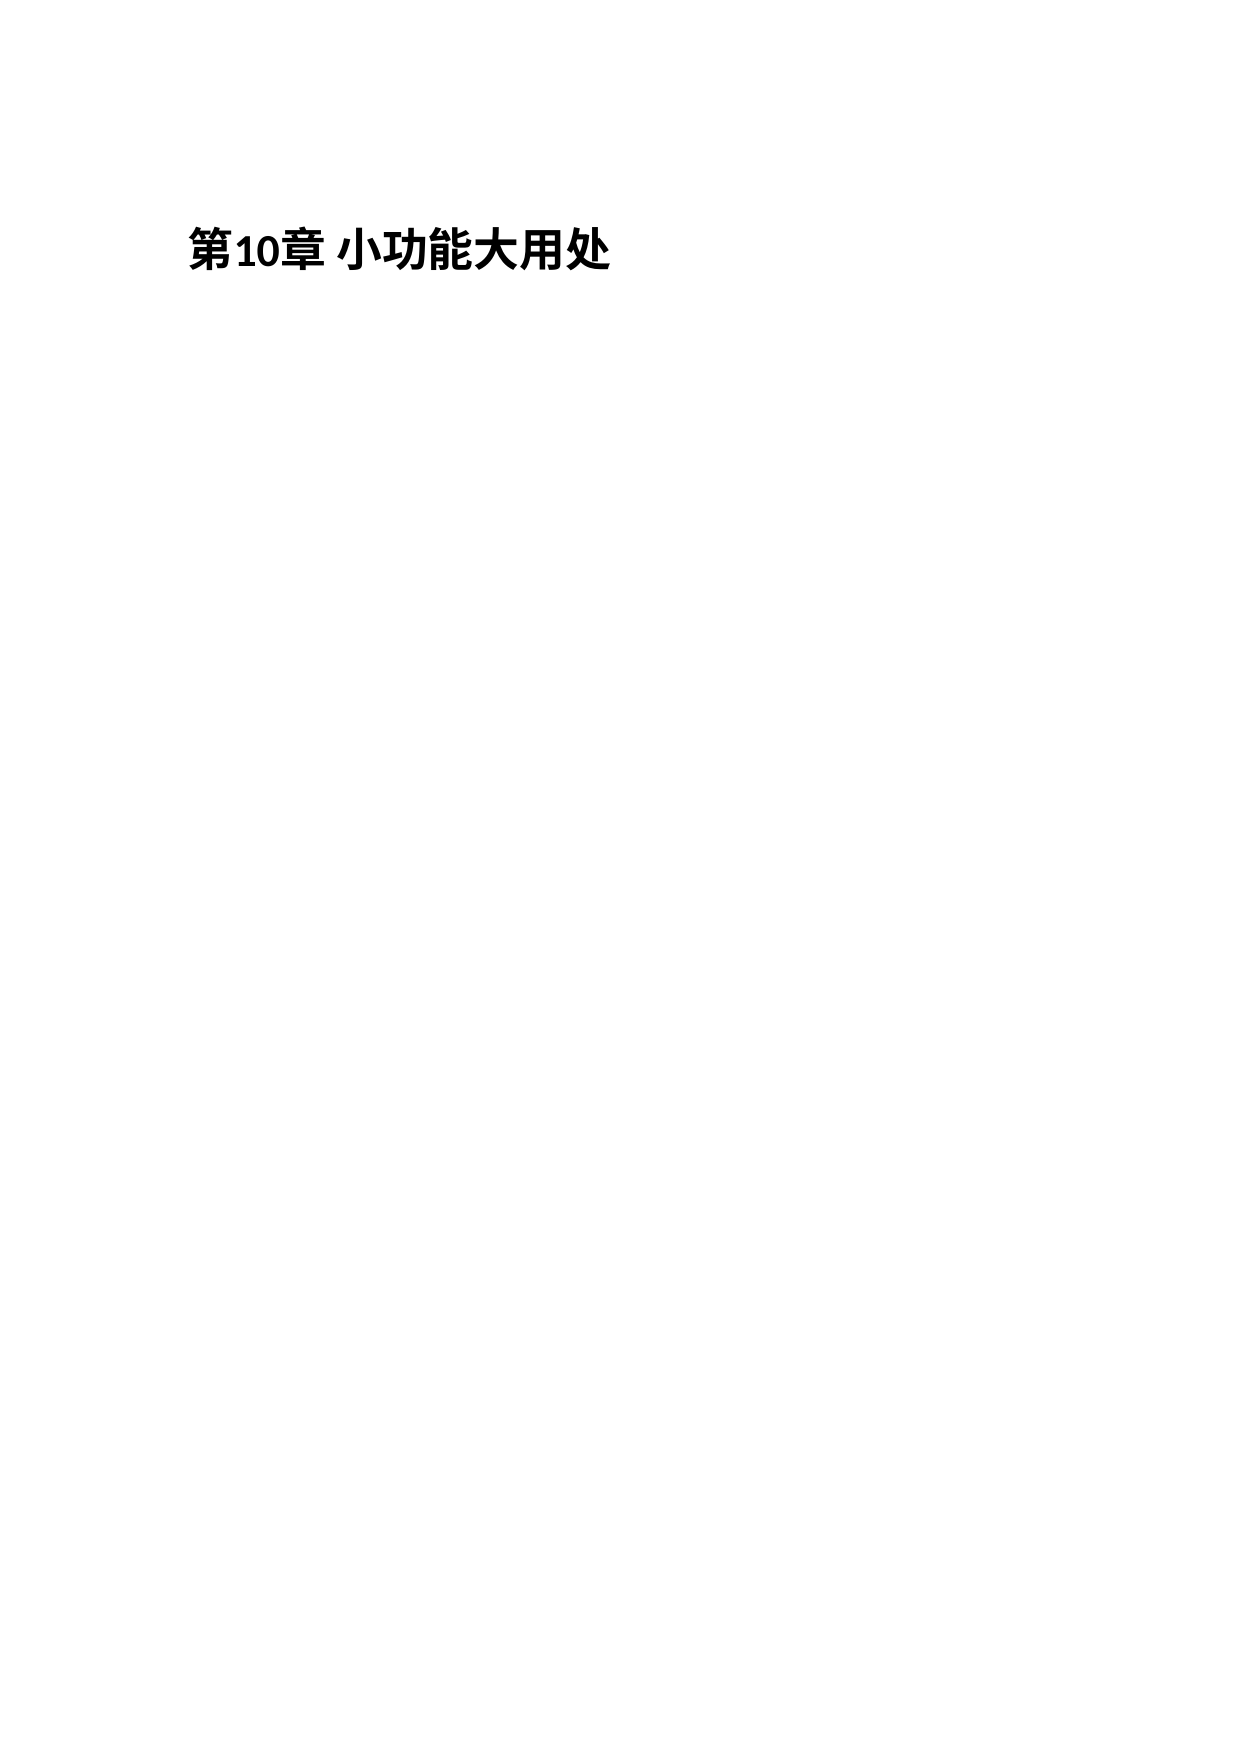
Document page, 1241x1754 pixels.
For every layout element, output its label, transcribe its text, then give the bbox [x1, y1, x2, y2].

subtitle 小功能大用处 [187, 197, 1053, 295]
